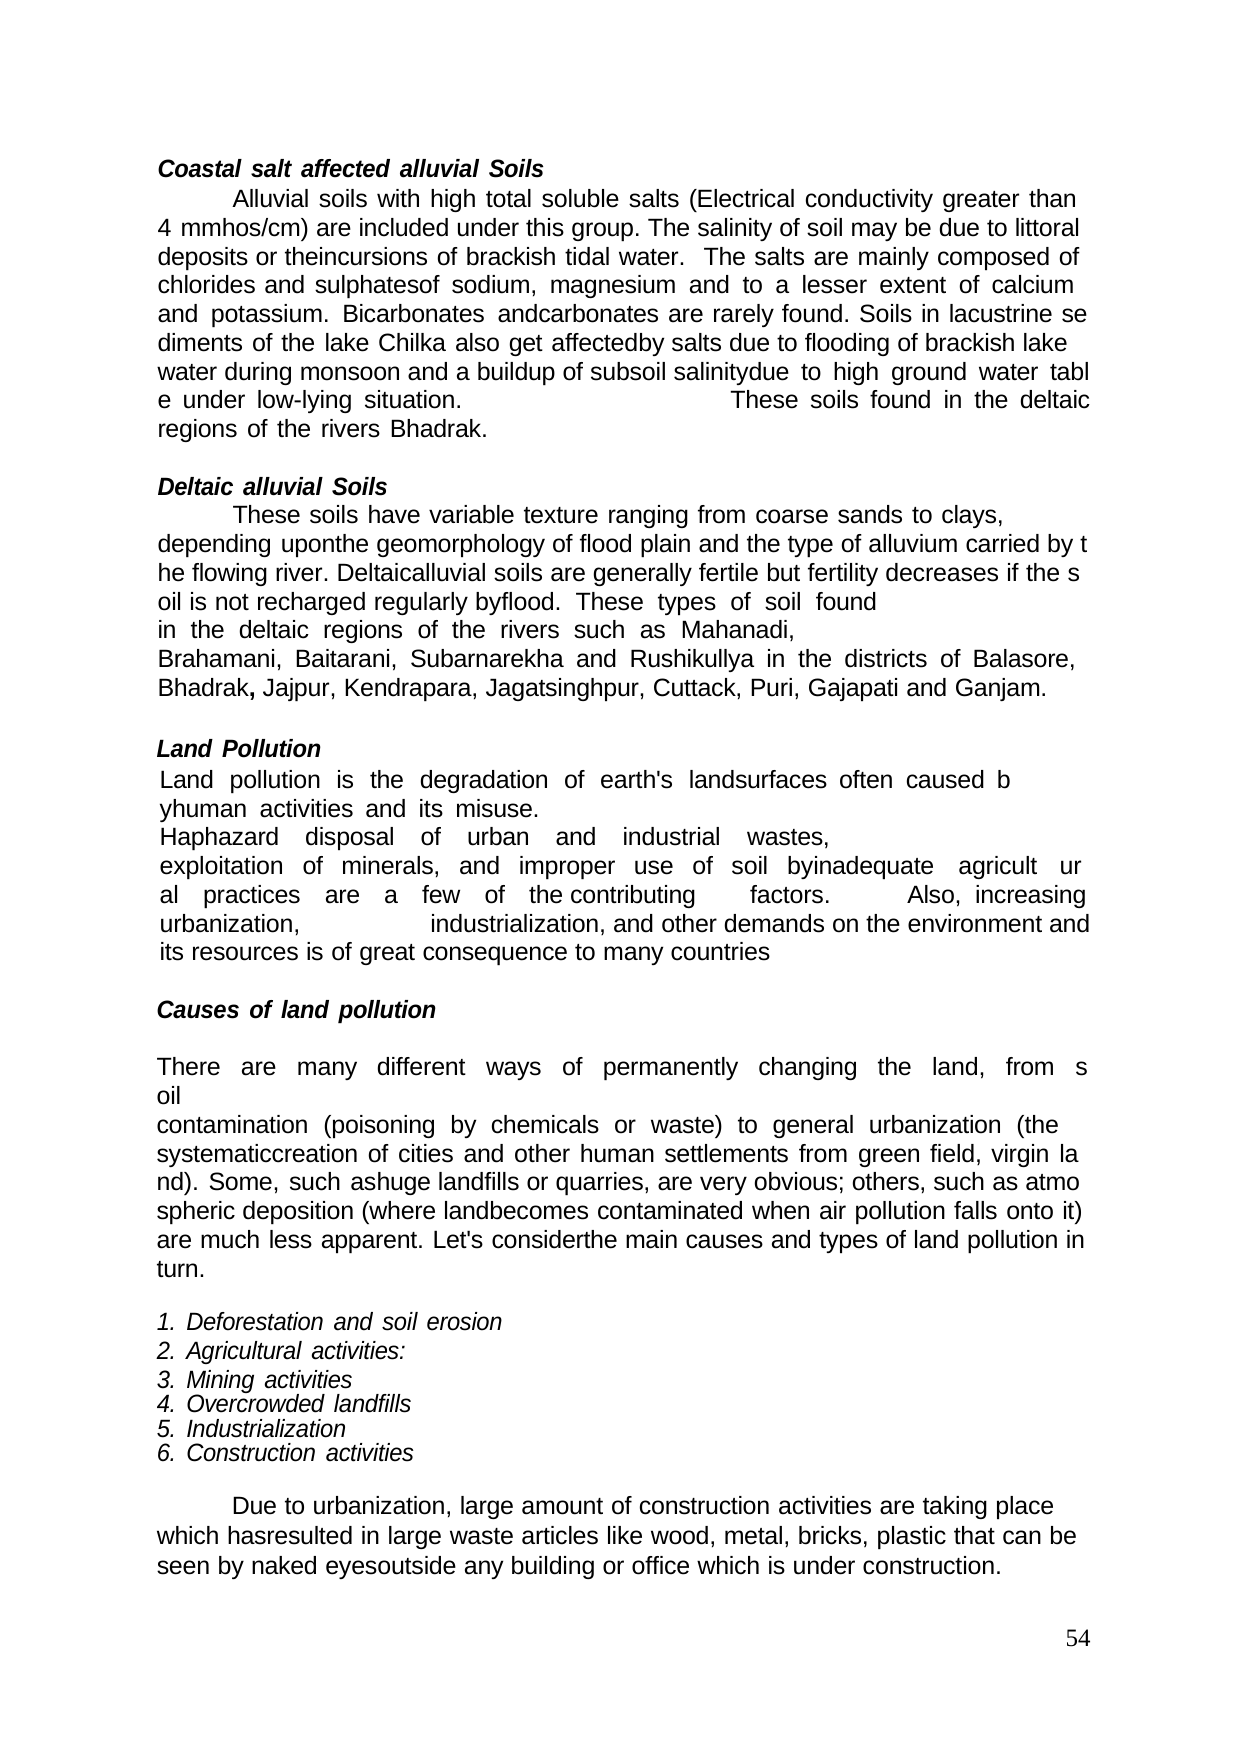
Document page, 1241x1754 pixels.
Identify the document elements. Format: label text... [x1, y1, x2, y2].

text These soils have variable texture ranging from coarse sands to clays, depending uponthe geomorphology of flood plain and the type of alluvium carried by the flowing river. Deltaicalluvial soils are generally fertile but fertility decreases if the soil is not recharged regularly byflood. These types of soil found in the deltaic regions of the rivers such as Mahanadi, Brahamani, Baitarani, Subarnarekha and Rushikullya in the districts of Balasore, Bhadrak, Jajpur, Kendrapara, Jagatsinghpur, Cuttack, Puri, Gajapati and Ganjam. [157, 500, 1090, 702]
text Land pollution is the degradation of earth's landsurfaces often caused byhuman activities and its misuse. Haphazard disposal of urban and industrial wastes, exploitation of minerals, and improper use of soil byinadequate agricult ural practices are a few of the contributing factors. Also, increasing urbanization, industrialization, and other demands on the environment and its resources is of great consequence to many countries [159, 765, 1090, 966]
text Deltaic alluvial Soils [157, 472, 1090, 500]
text Land Pollution [156, 730, 1090, 765]
text 3. Mining activities [157, 1365, 1090, 1393]
text 5. Industrialization [157, 1418, 1090, 1442]
text Coastal salt affected alluvial Soils [157, 150, 1090, 184]
text There are many different ways of permanently changing the land, from soil contamination (poisoning by chemicals or waste) to general urbanization (the systematiccreation of cities and other human settlements from green field, virgin land). Some, such ashuge landfills or quarries, are very obvious; others, such as atmospheric deposition (where landbecomes contaminated when air pollution falls onto it) are much less apparent. Let's considerthe main causes and types of land pollution in turn. [156, 1023, 1090, 1282]
text Alluvial soils with high total soluble salts (Electrical conductivity greater than 4 mmhos/cm) are included under this group. The salinity of soil may be due to littoral deposits or theincursions of brackish tidal water. The salts are mainly composed of chlorides and sulphatesof sodium, magnesium and to a lesser extent of calcium and potassium. Bicarbonates andcarbonates are rarely found. Soils in lacustrine sediments of the lake Chilka also get affectedby salts due to flooding of brackish lake water during monsoon and a buildup of subsoil salinitydue to high ground water table under low-lying situation. These soils found in the deltaic regions of the rivers Bhadrak. [157, 184, 1090, 443]
text Causes of land pollution [156, 995, 1090, 1023]
text 1. Deforestation and soil erosion [157, 1307, 1090, 1336]
text 2. Agricultural activities: [157, 1336, 1090, 1365]
text 4. Overcrowded landfills [157, 1393, 1090, 1418]
text 6. Construction activities [157, 1442, 1090, 1467]
text Due to urbanization, large amount of construction activities are taking place which hasresulted in large waste articles like wood, metal, bricks, plastic that can be seen by naked eyesoutside any building or office which is under construction. [157, 1491, 1090, 1581]
